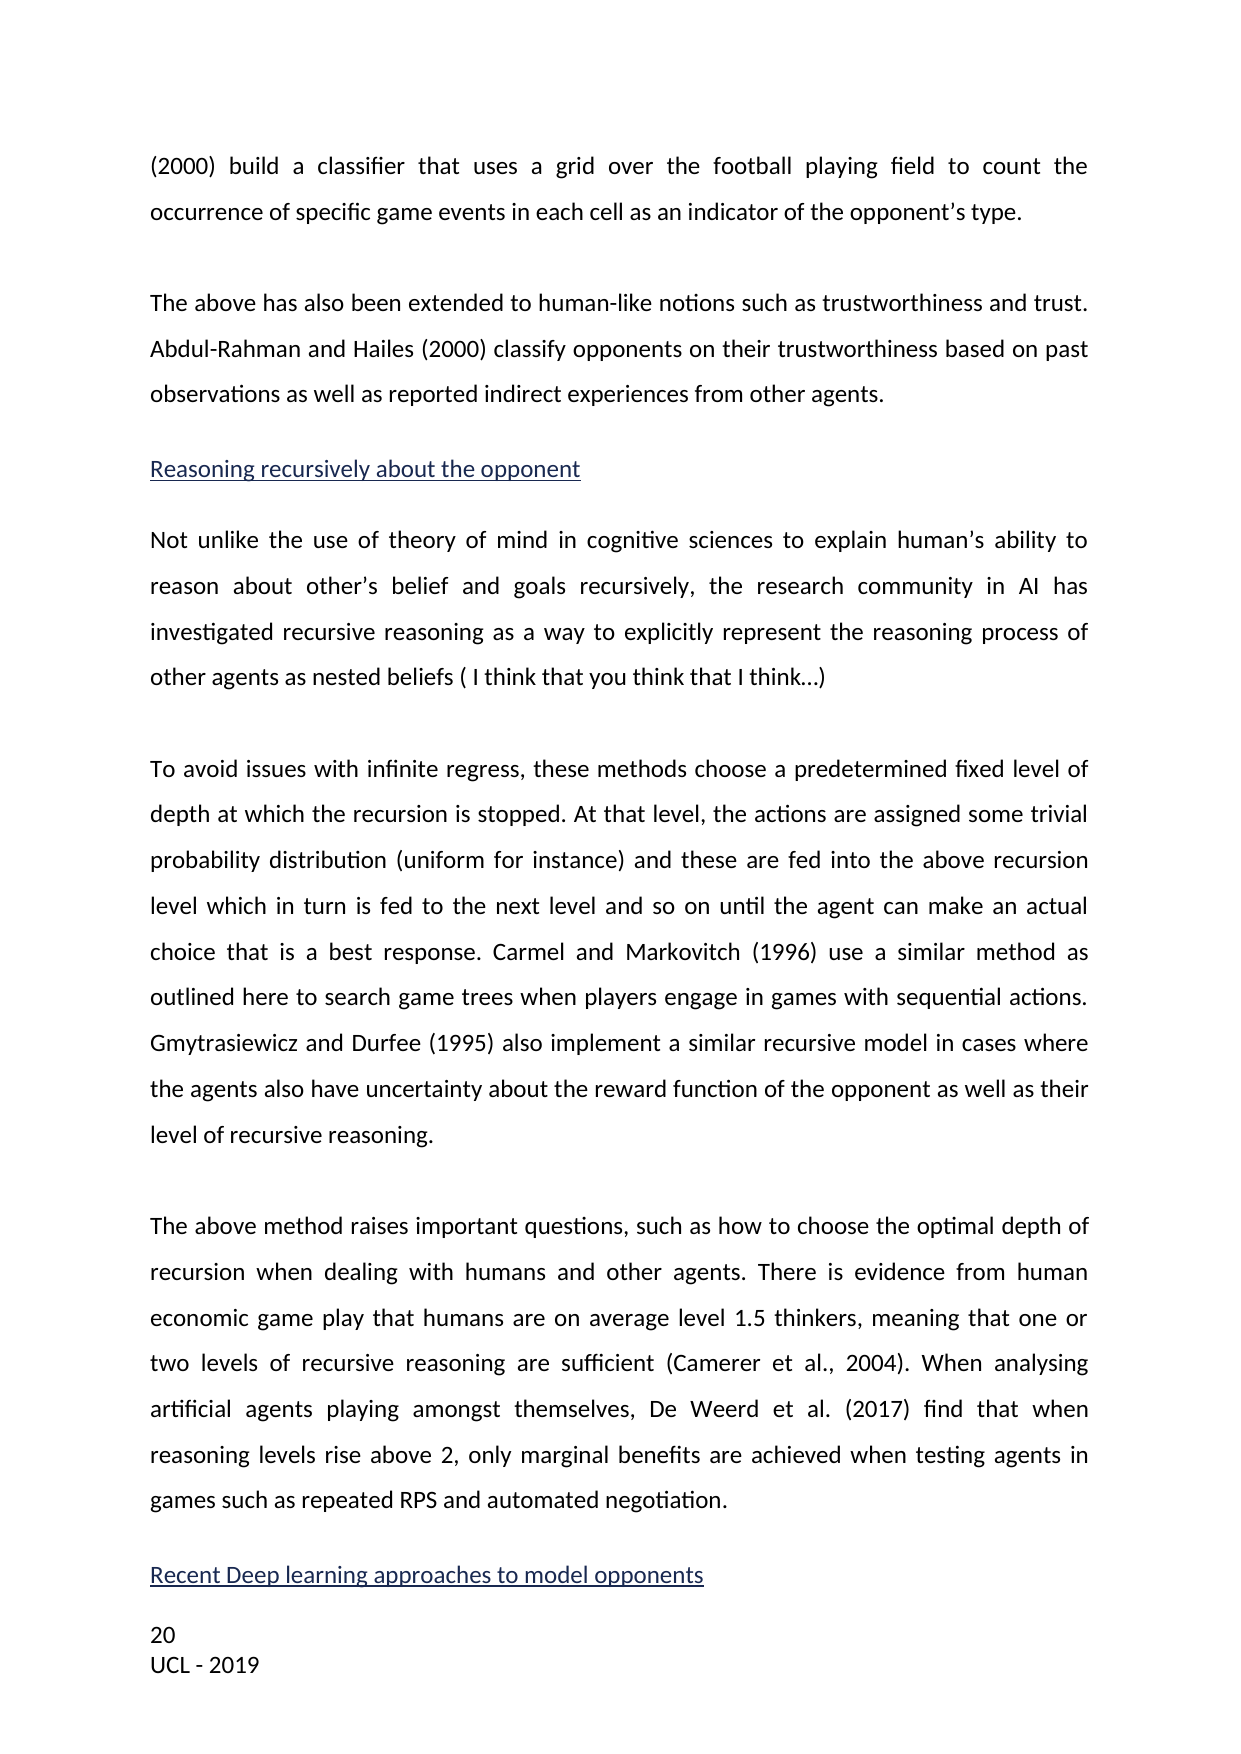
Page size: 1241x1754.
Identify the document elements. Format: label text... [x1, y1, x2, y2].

text The above method raises important questions, such as how to choose the optimal depth of recursion when dealing with humans and other agents. There is evidence from human economic game play that humans are on average level 1.5 thinkers, meaning that one or two levels of recursive reasoning are sufficient (Camerer et al., 2004). When analysing artificial agents playing amongst themselves, De Weerd et al. (2017) find that when reasoning levels rise above 2, only marginal benefits are achieved when testing agents in games such as repeated RPS and automated negotiation. [150, 1210, 1090, 1515]
text The above has also been extended to human-like notions such as trustworthiness and trust. Abdul-Rahman and Hailes (2000) classify opponents on their trustworthiness based on past observations as well as reported indirect experiences from other agents. [150, 287, 1090, 409]
text Reasoning recursively about the opponent [150, 453, 1090, 484]
text Not unlike the use of theory of mind in cognitive sciences to explain human’s ability to reason about other’s belief and goals recursively, the research community in AI has investigated recursive reasoning as a way to explicitly represent the reasoning process of other agents as nested beliefs ( I think that you think that I think…) [150, 524, 1090, 692]
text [150, 150, 1090, 226]
text Recent Deep learning approaches to model opponents [150, 1559, 1090, 1590]
text To avoid issues with infinite regress, these methods choose a predetermined fixed level of depth at which the recursion is stopped. At that level, the actions are assigned some trivial probability distribution (uniform for instance) and these are fed into the above recursion level which in turn is fed to the next level and so on until the agent can make an actual choice that is a best response. Carmel and Markovitch (1996) use a similar method as outlined here to search game trees when players engage in games with sequential actions. Gmytrasiewicz and Durfee (1995) also implement a similar recursive model in cases where the agents also have uncertainty about the reward function of the opponent as well as their level of recursive reasoning. [150, 753, 1090, 1149]
